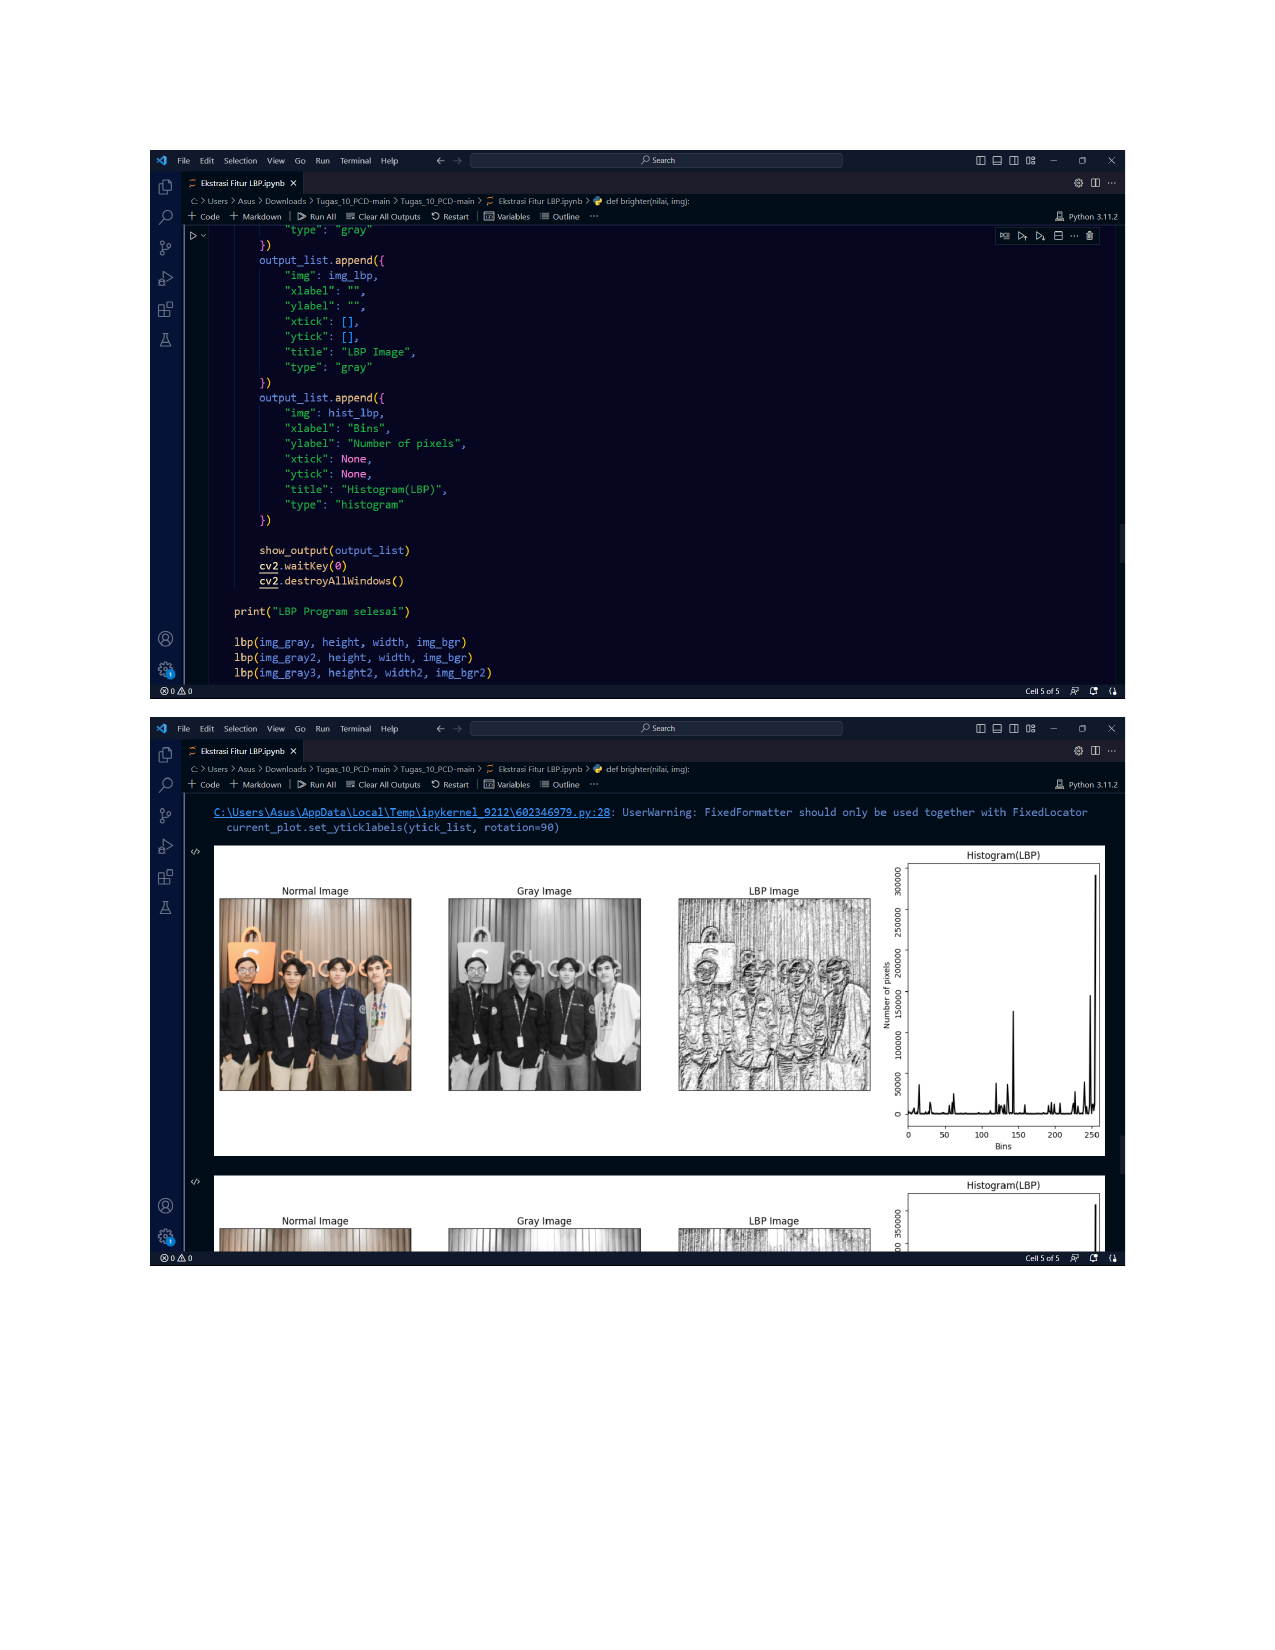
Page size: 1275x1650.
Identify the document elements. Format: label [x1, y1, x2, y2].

picture [150, 717, 1125, 1266]
picture [150, 150, 1125, 699]
